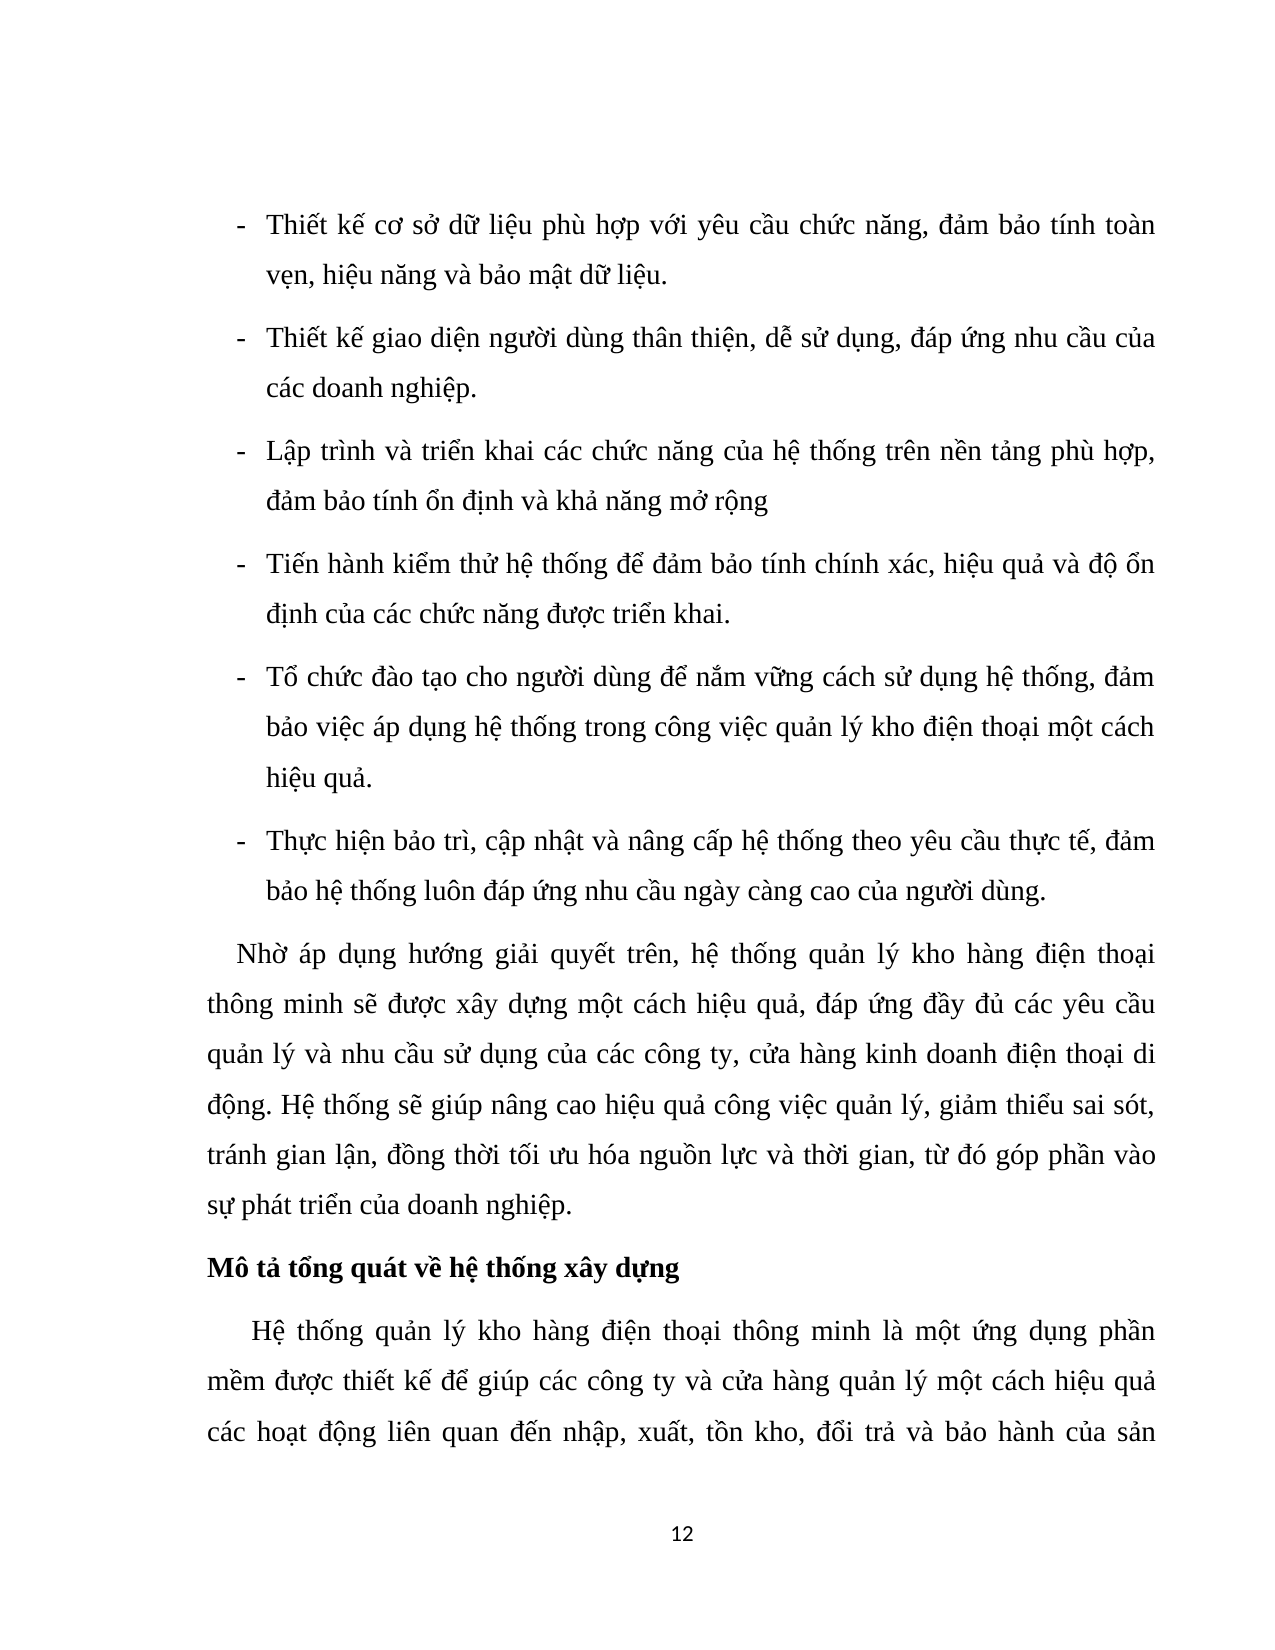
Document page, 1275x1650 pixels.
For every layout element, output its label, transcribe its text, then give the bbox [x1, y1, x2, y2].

list Tổ chức đào tạo cho người dùng để nắm vững cách sử dụng hệ thống, đảm bảo việc áp dụng hệ thống trong công việc quản lý kho điện thoại một cách hiệu quả. [236, 659, 1157, 793]
list Thiết kế giao diện người dùng thân thiện, dễ sử dụng, đáp ứng nhu cầu của các doanh nghiệp. [236, 320, 1157, 404]
subtitle Mô tả tổng quát về hệ thống xây dựng [207, 1250, 1157, 1284]
text Nhờ áp dụng hướng giải quyết trên, hệ thống quản lý kho hàng điện thoại thông minh sẽ được xây dựng một cách hiệu quả, đáp ứng đầy đủ các yêu cầu quản lý và nhu cầu sử dụng của các công ty, cửa hàng kinh doanh điện thoại di động. Hệ thống sẽ giúp nâng cao hiệu quả công việc quản lý, giảm thiểu sai sót, tránh gian lận, đồng thời tối ưu hóa nguồn lực và thời gian, từ đó góp phần vào sự phát triển của doanh nghiệp. [207, 936, 1157, 1221]
list Tiến hành kiểm thử hệ thống để đảm bảo tính chính xác, hiệu quả và độ ổn định của các chức năng được triển khai. [236, 546, 1157, 630]
list Thực hiện bảo trì, cập nhật và nâng cấp hệ thống theo yêu cầu thực tế, đảm bảo hệ thống luôn đáp ứng nhu cầu ngày càng cao của người dùng. [236, 823, 1157, 907]
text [207, 1313, 1157, 1447]
list Thiết kế cơ sở dữ liệu phù hợp với yêu cầu chức năng, đảm bảo tính toàn vẹn, hiệu năng và bảo mật dữ liệu. [236, 207, 1157, 291]
list Lập trình và triển khai các chức năng của hệ thống trên nền tảng phù hợp, đảm bảo tính ổn định và khả năng mở rộng [236, 433, 1157, 517]
